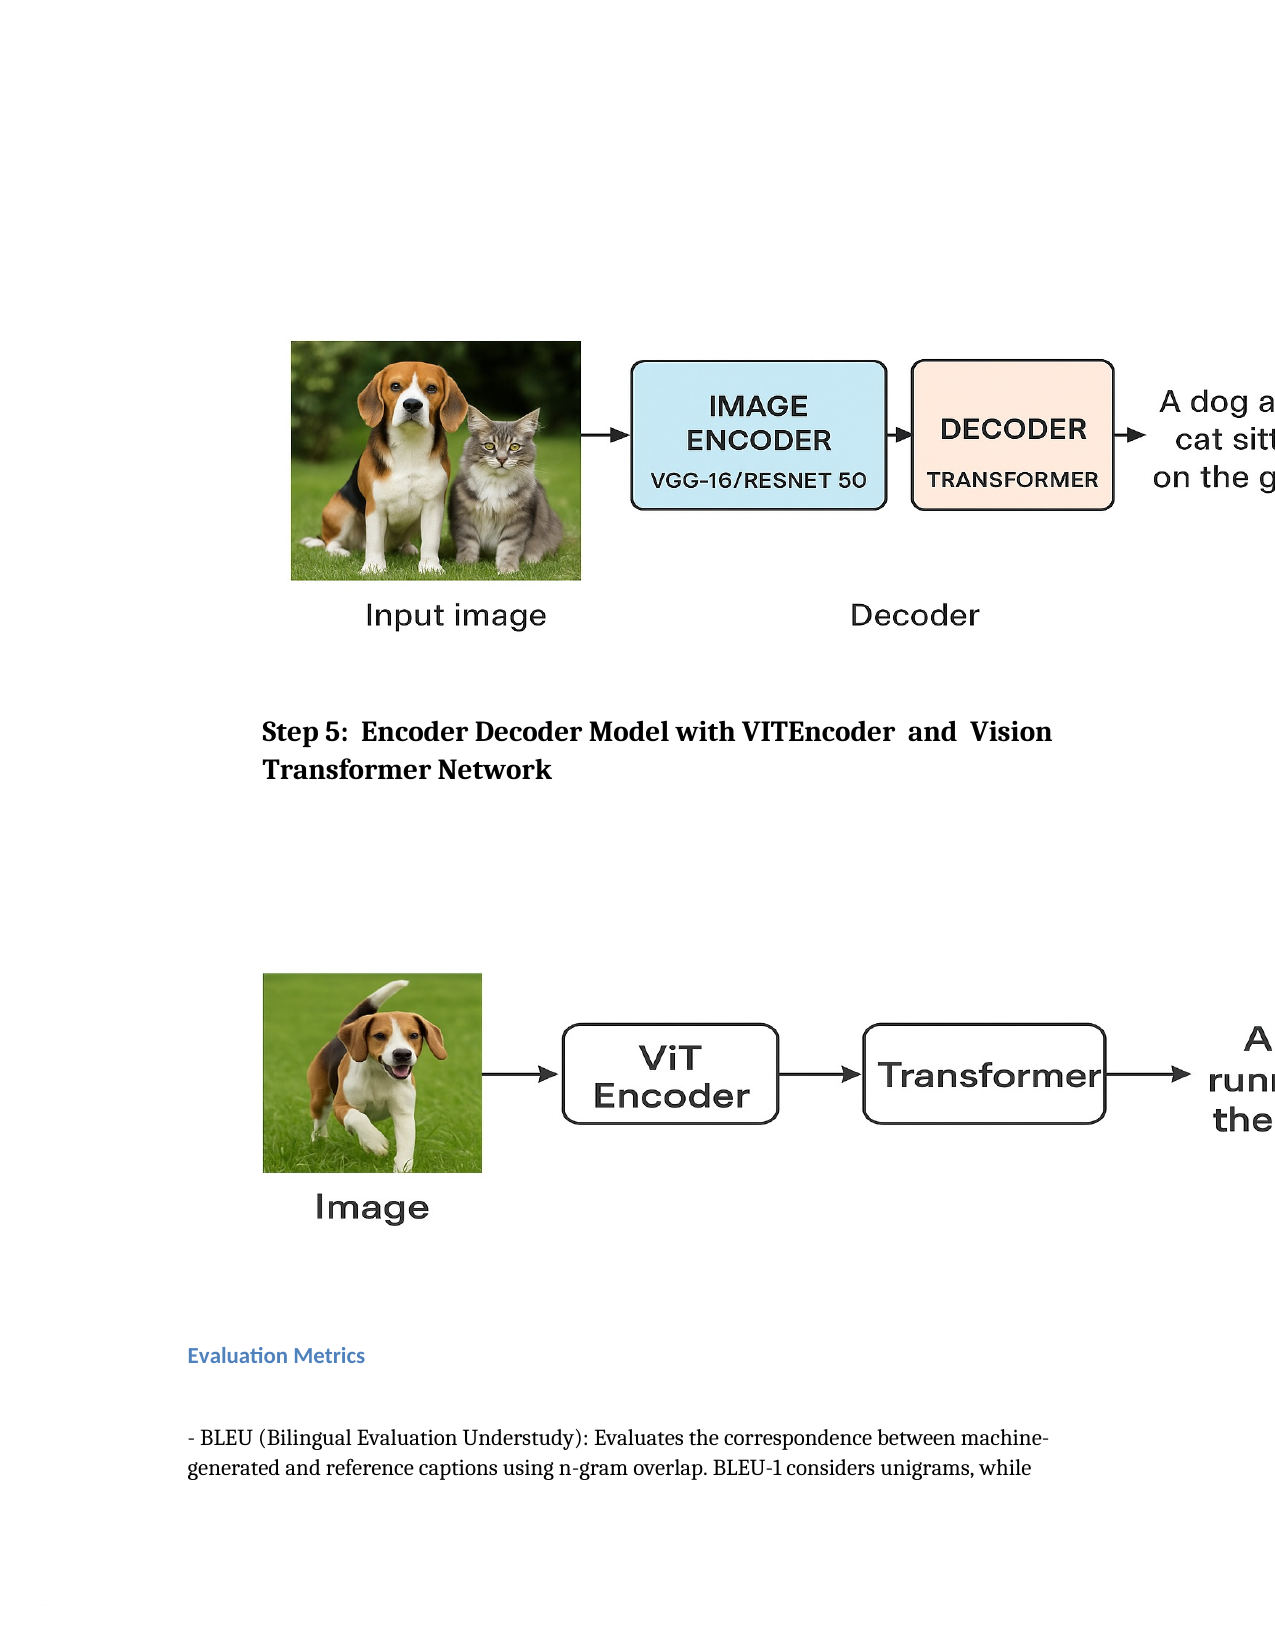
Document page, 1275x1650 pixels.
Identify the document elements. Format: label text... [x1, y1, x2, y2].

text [187, 1424, 1087, 1481]
subtitle Evaluation Metrics [187, 1341, 1087, 1369]
text Step 5: Encoder Decoder Model with VITEncoder and Vision Transformer Network [262, 715, 1087, 787]
picture [262, 150, 1275, 691]
picture [262, 812, 1275, 1266]
